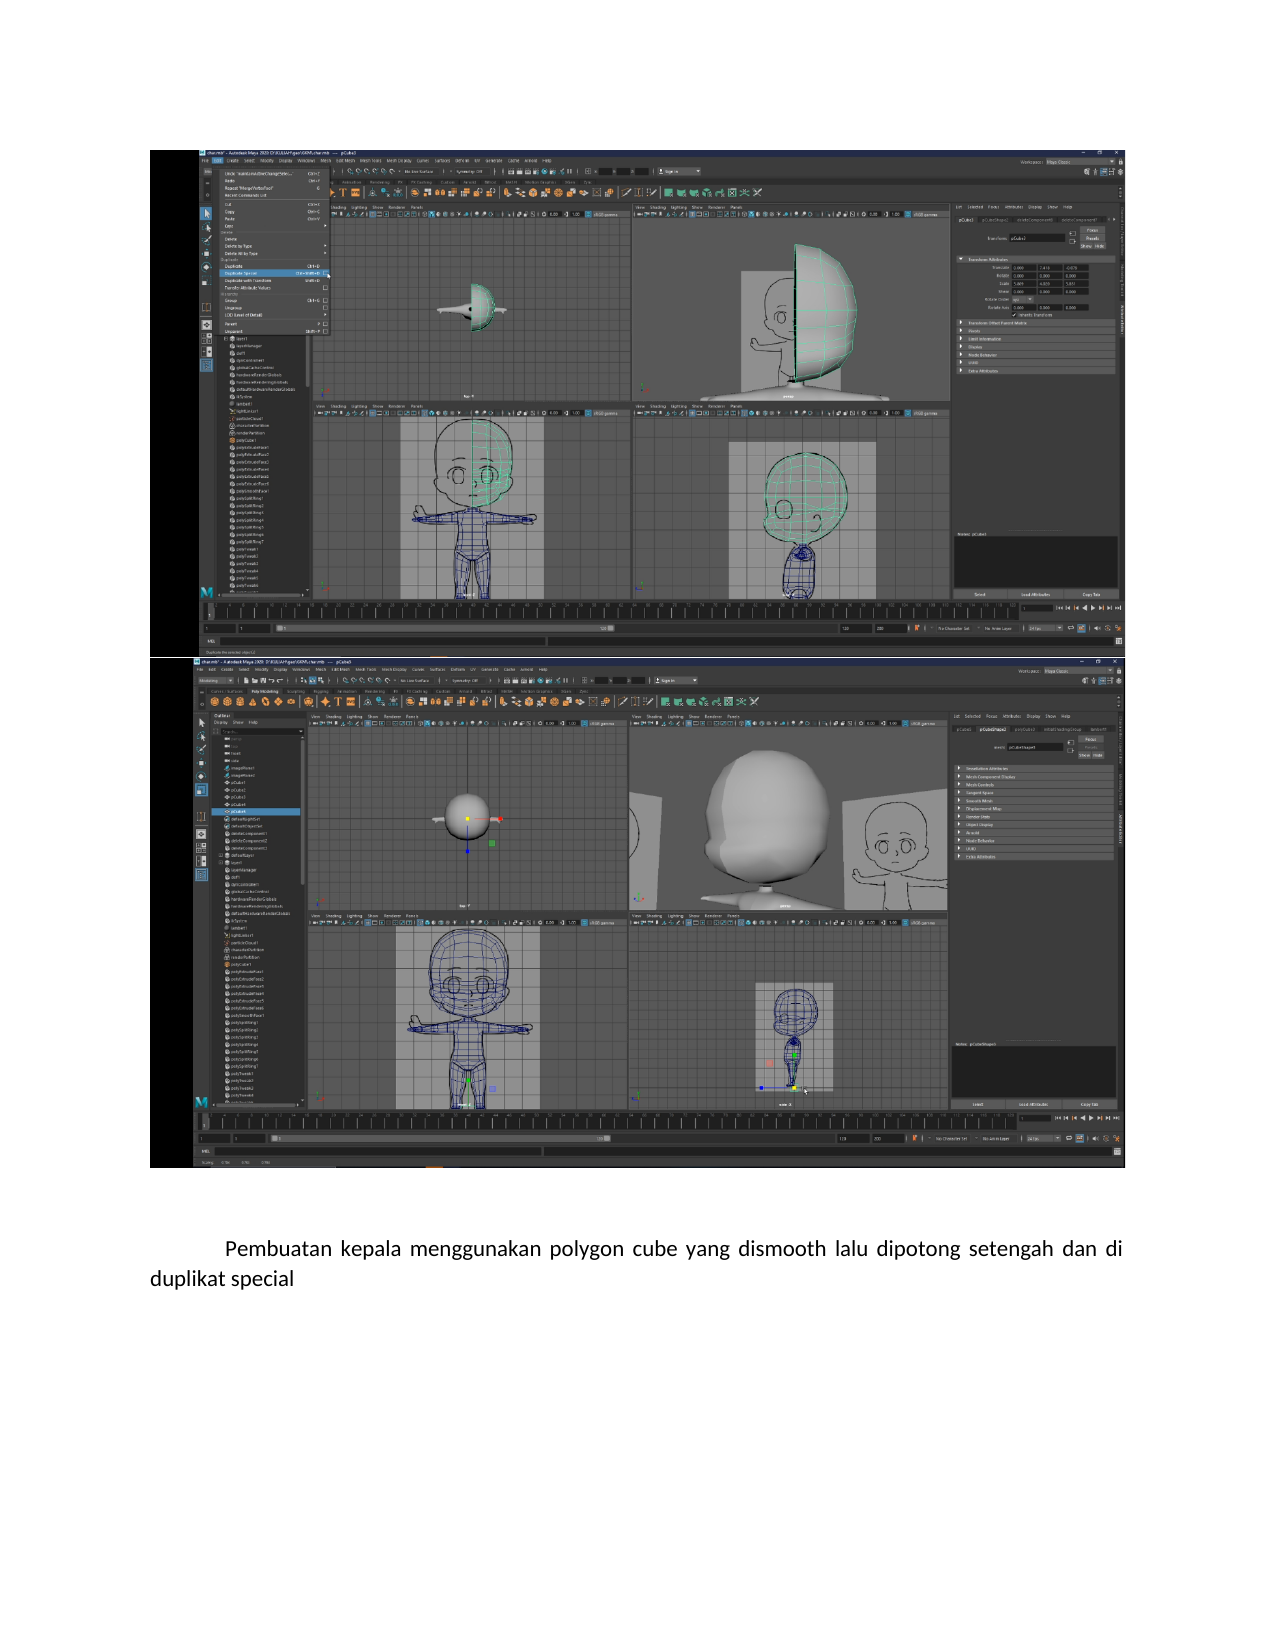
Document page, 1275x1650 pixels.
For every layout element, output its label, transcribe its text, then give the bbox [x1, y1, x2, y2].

picture [150, 150, 1125, 657]
picture [150, 658, 1125, 1168]
text Pembuatan kepala menggunakan polygon cube yang dismooth lalu dipotong setengah dan di duplikat special [150, 1234, 1125, 1292]
